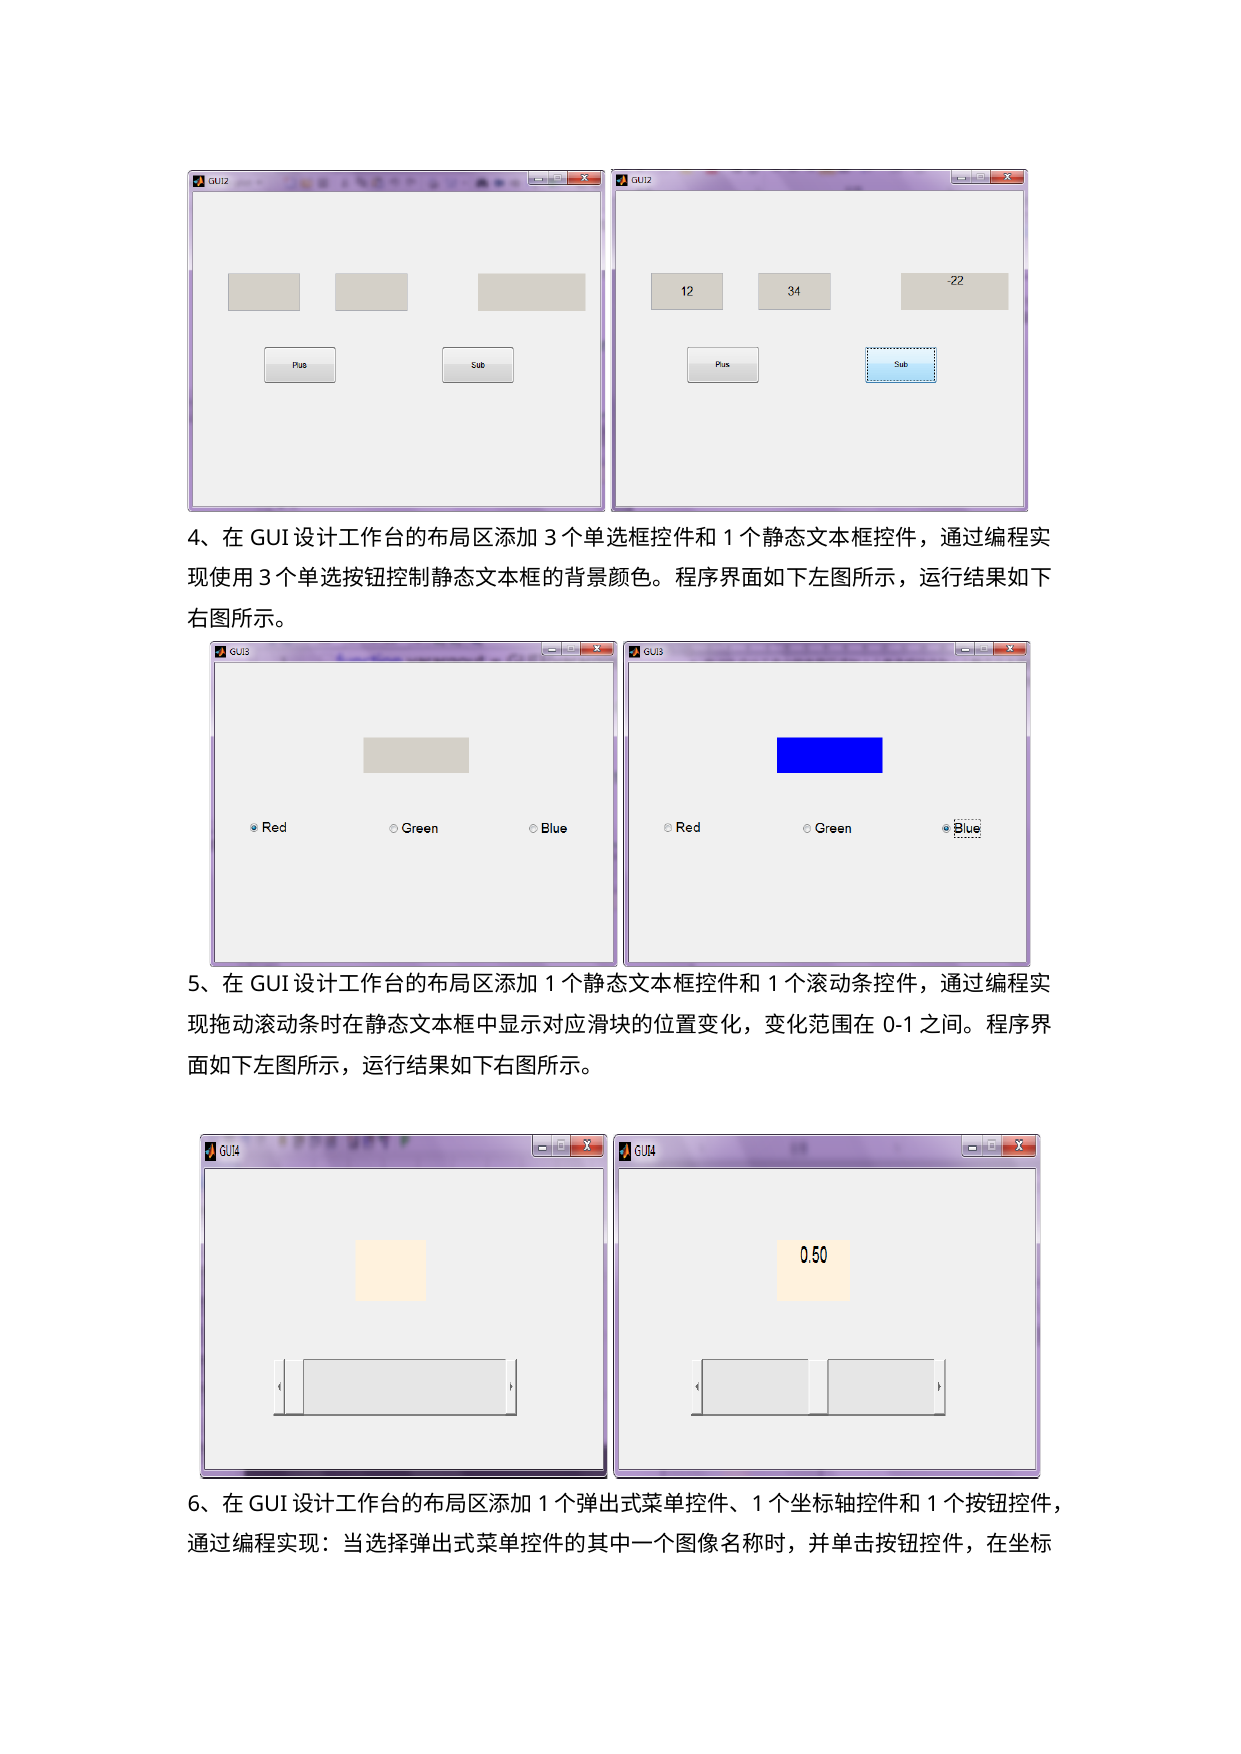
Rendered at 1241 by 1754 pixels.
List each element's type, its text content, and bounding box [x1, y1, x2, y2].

picture [613, 1134, 1041, 1479]
picture [209, 641, 618, 967]
picture [623, 641, 1031, 967]
picture [187, 170, 605, 512]
picture [610, 169, 1029, 512]
text 4、在GUI设计工作台的布局区添加3个单选框控件和1个静态文本框控件，通过编程实现使用3个单选按钮控制静态文本框的背景颜色。程序界面如下左图所示，运行结果如下右图所示。 [187, 519, 1053, 633]
text 5、在GUI设计工作台的布局区添加1个静态文本框控件和1个滚动条控件，通过编程实现拖动滚动条时在静态文本框中显示对应滑块的位置变化，变化范围在0-1之间。程序界面如下左图所示，运行结果如下右图所示。 [187, 966, 1053, 1080]
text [187, 1485, 1053, 1558]
picture [199, 1134, 608, 1479]
